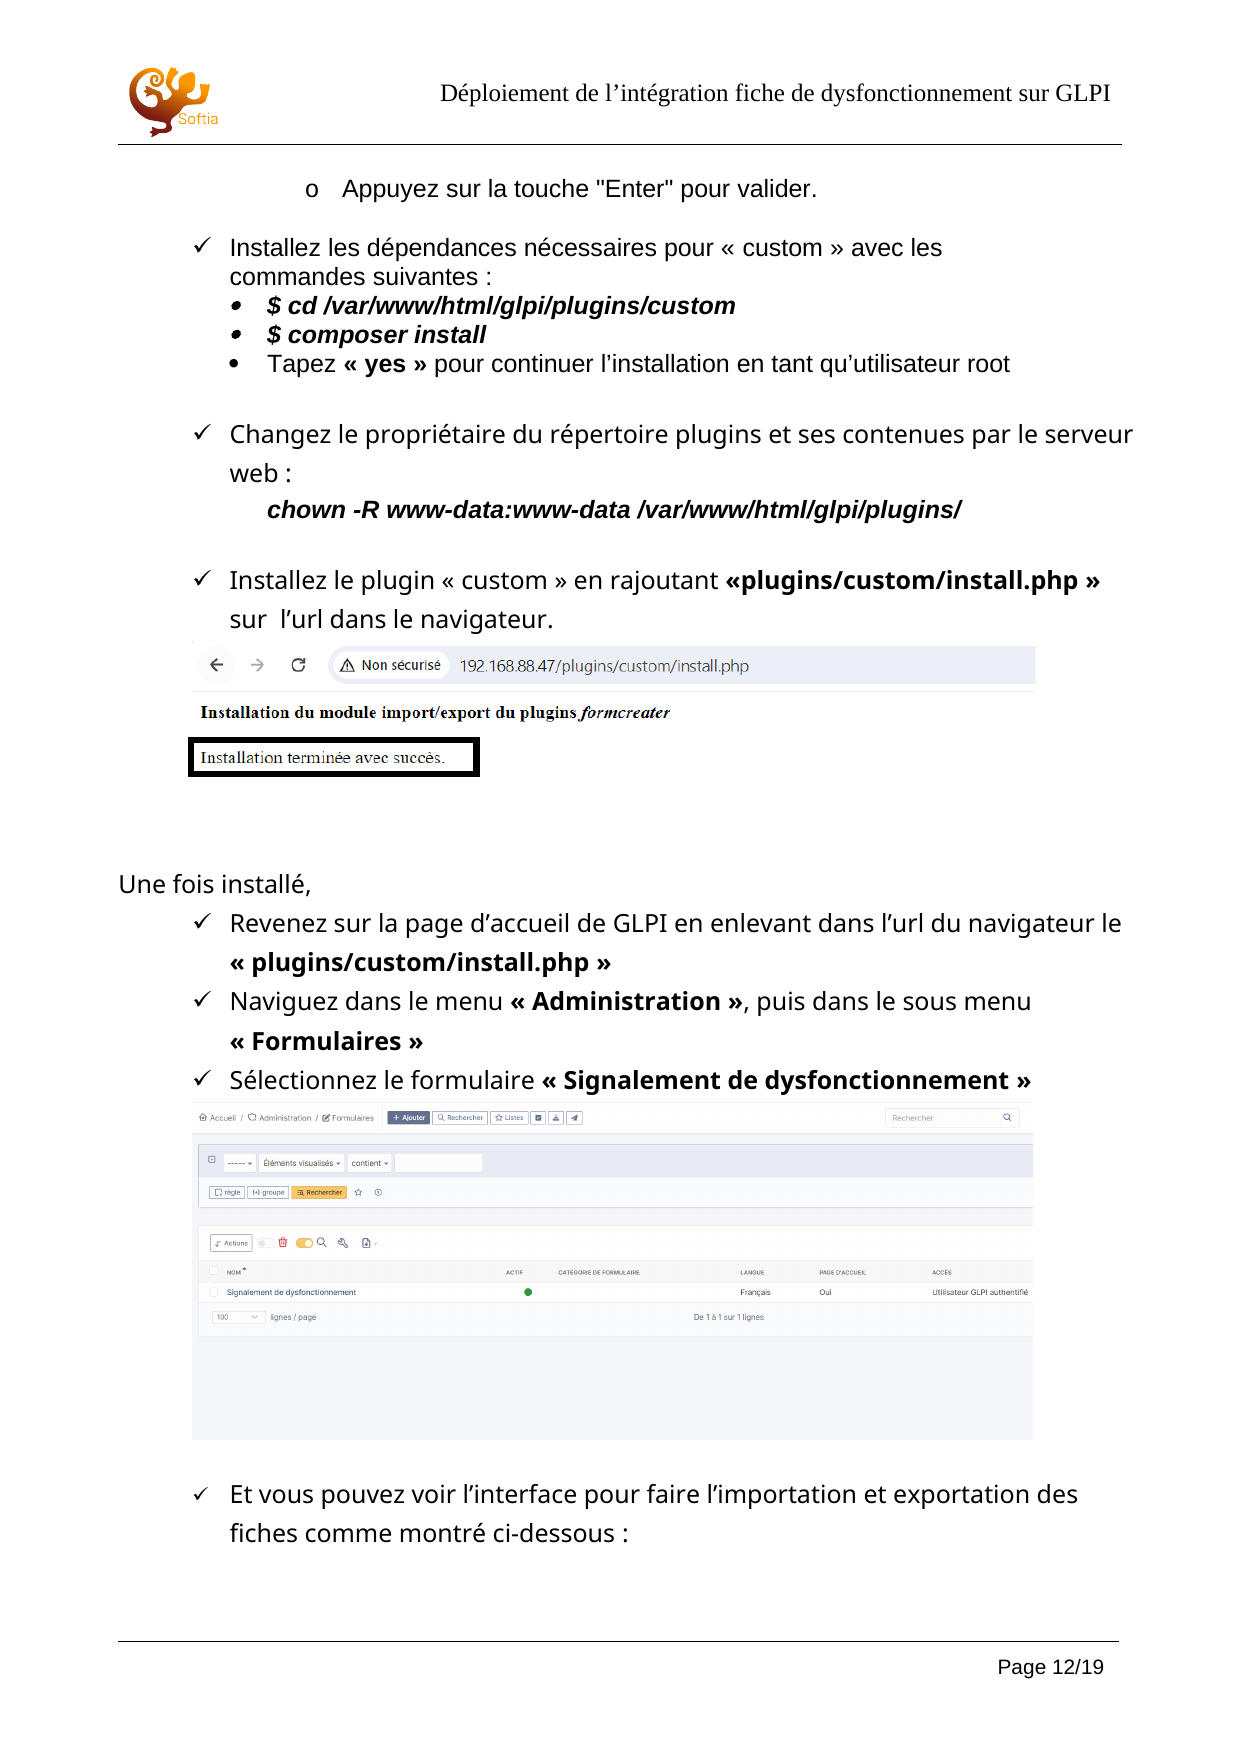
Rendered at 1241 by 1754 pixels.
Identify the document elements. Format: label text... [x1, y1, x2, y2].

list $ cd /var/www/html/glpi/plugins/custom [229, 291, 1137, 320]
picture [191, 641, 1036, 823]
list Naviguez dans le menu « Administration », puis dans le sous menu « Formulaires » [192, 984, 1137, 1057]
list Installez les dépendances nécessaires pour « custom » avec les commandes suivantes : [192, 233, 1137, 291]
list Revenez sur la page d’accueil de GLPI en enlevant dans l’url du navigateur le « plugins/custom/install.php » [192, 906, 1137, 979]
list Appuyez sur la touche "Enter" pour valider. [304, 173, 1137, 204]
picture [129, 67, 219, 137]
list $ composer install [229, 320, 1137, 348]
text Une fois installé, [118, 866, 1137, 901]
list Et vous pouvez voir l’interface pour faire l’importation et exportation des fiches comme montré ci-dessous : [192, 1477, 1137, 1550]
list Changez le propriétaire du répertoire plugins et ses contenues par le serveur web : [192, 417, 1137, 490]
list Sélectionnez le formulaire « Signalement de dysfonctionnement » [192, 1062, 1137, 1096]
picture [194, 743, 473, 771]
text chown -R www-data:www-data /var/www/html/glpi/plugins/ [267, 495, 1137, 524]
list Installez le plugin « custom » en rajoutant «plugins/custom/install.php » sur l’url dans le navigateur. [192, 563, 1137, 636]
list Tapez « yes » pour continuer l’installation en tant qu’utilisateur root [229, 348, 1137, 377]
picture [191, 1101, 1034, 1440]
